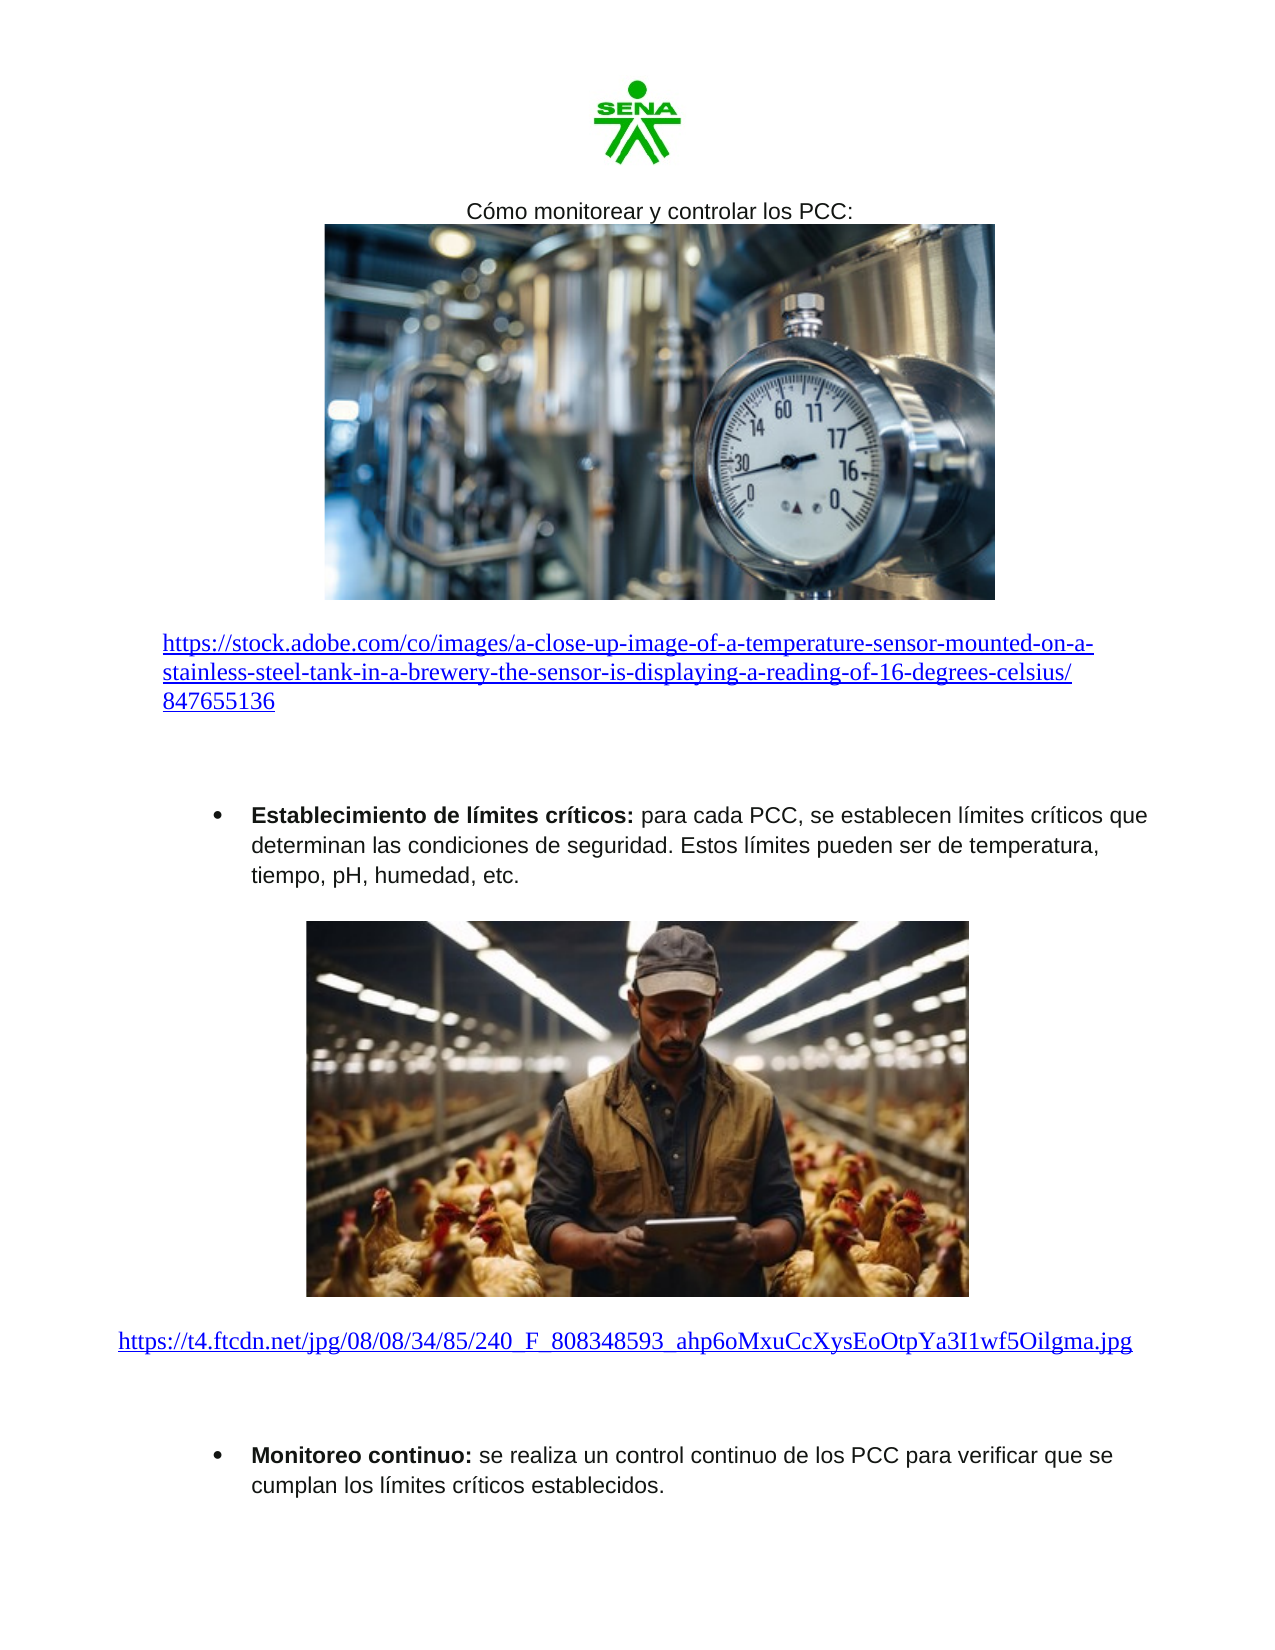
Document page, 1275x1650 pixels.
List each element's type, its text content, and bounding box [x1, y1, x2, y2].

picture [588, 75, 687, 172]
list Monitoreo continuo: se realiza un control continuo de los PCC para verificar que se cumplan los límites críticos establecidos. [213, 1442, 1157, 1498]
text https://stock.adobe.com/co/images/a-close-up-image-of-a-temperature-sensor-mounted-on-a-stainless-steel-tank-in-a-brewery-the-sensor-is-displaying-a-reading-of-16-degrees-celsius/847655136 [162, 628, 1157, 715]
list Establecimiento de límites críticos: para cada PCC, se establecen límites críticos que determinan las condiciones de seguridad. Estos límites pueden ser de temperatura, tiempo, pH, humedad, etc. [213, 802, 1157, 888]
text https://t4.ftcdn.net/jpg/08/08/34/85/240_F_808348593_ahp6oMxuCcXysEoOtpYa3I1wf5Oilgma.jpg [118, 1326, 1157, 1354]
text Cómo monitorear y controlar los PCC: [162, 198, 1157, 599]
